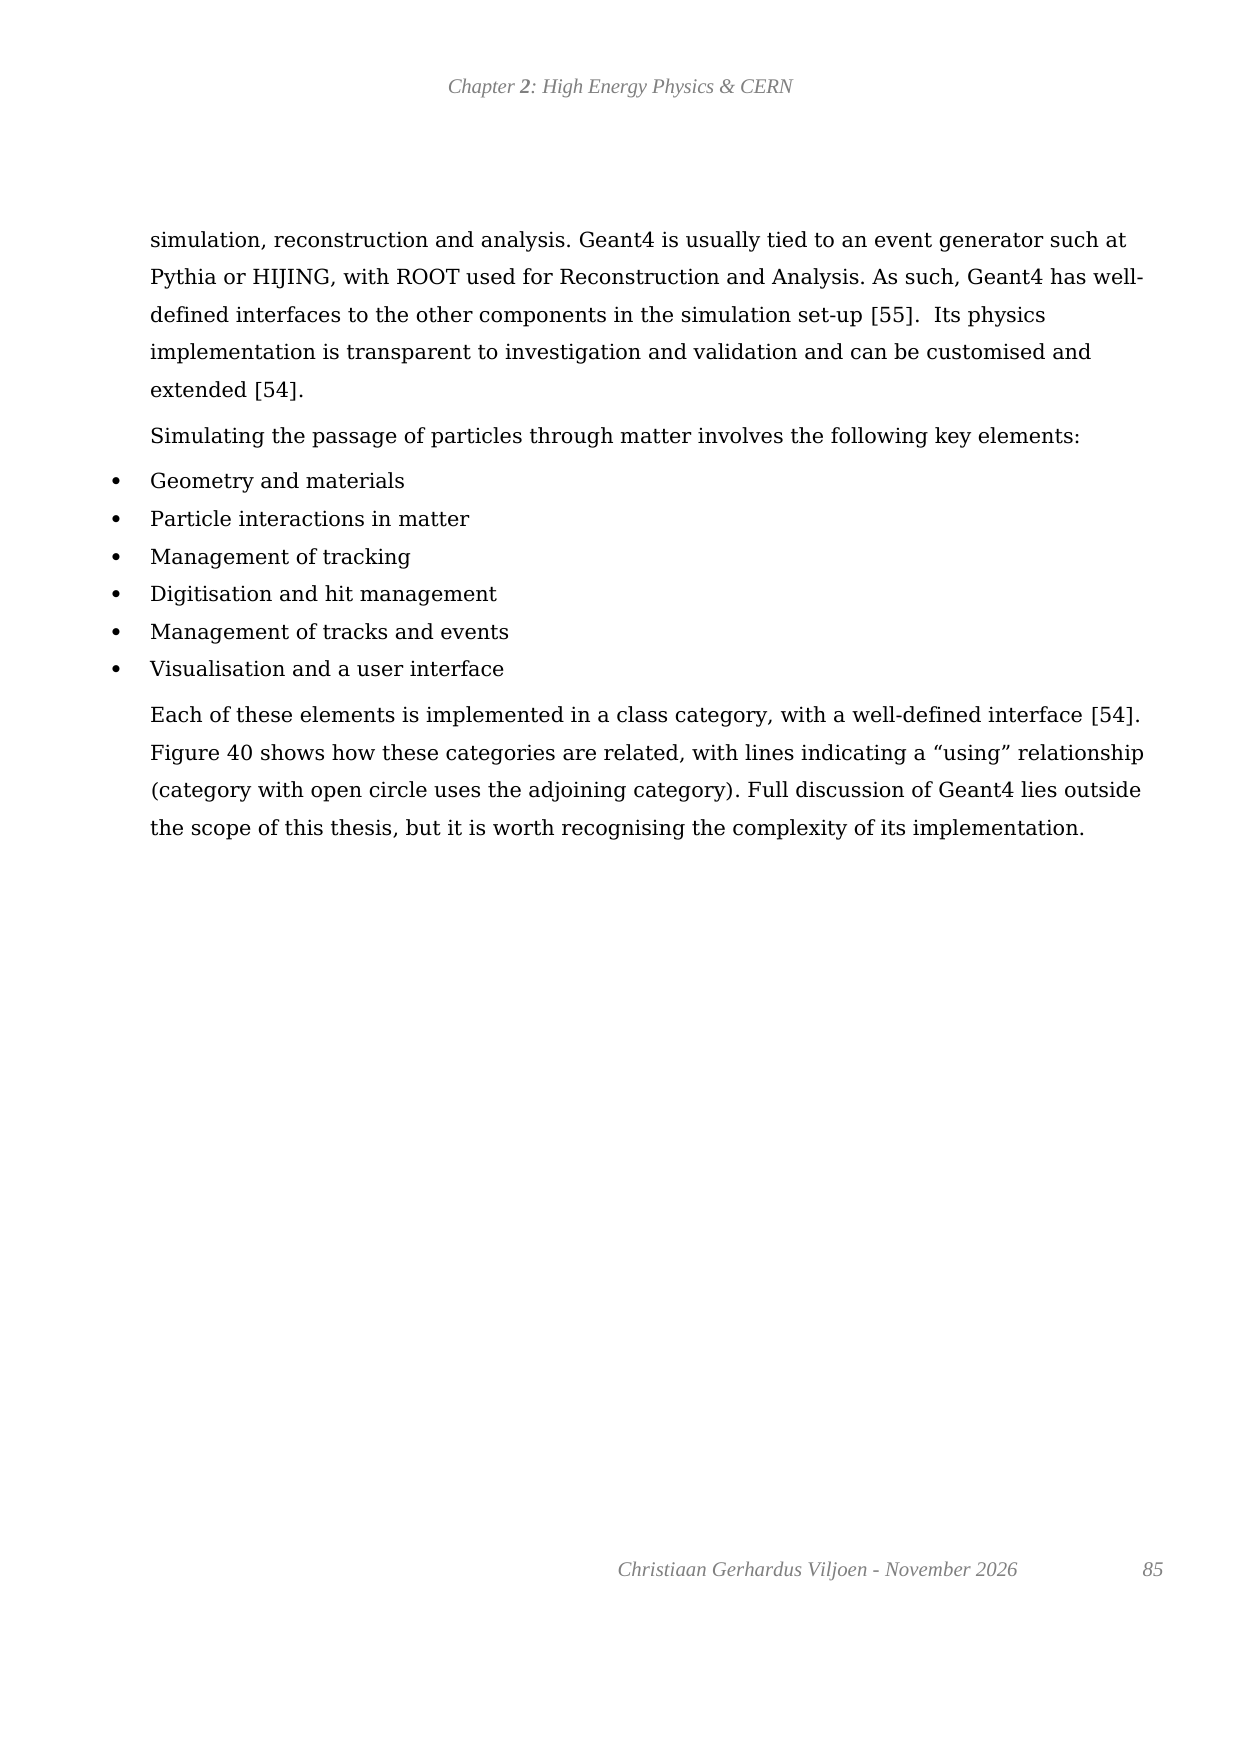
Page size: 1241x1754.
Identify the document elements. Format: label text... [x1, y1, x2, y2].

text Each of these elements is implemented in a class category, with a well-defined interface . Figure 40 shows how these categories are related, with lines indicating a “using” relationship (category with open circle uses the adjoining category). Full discussion of Geant4 lies outside the scope of this thesis, but it is worth recognising the complexity of its implementation. [150, 702, 1165, 840]
text Simulating the passage of particles through matter involves the following key elements: [150, 422, 1165, 447]
list Digitisation and hit management [112, 581, 1165, 606]
list Geometry and materials [112, 468, 1165, 493]
list Management of tracking [112, 543, 1165, 568]
list Management of tracks and events [112, 619, 1165, 644]
list Visualisation and a user interface [112, 656, 1165, 681]
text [150, 227, 1165, 402]
list Particle interactions in matter [112, 506, 1165, 531]
